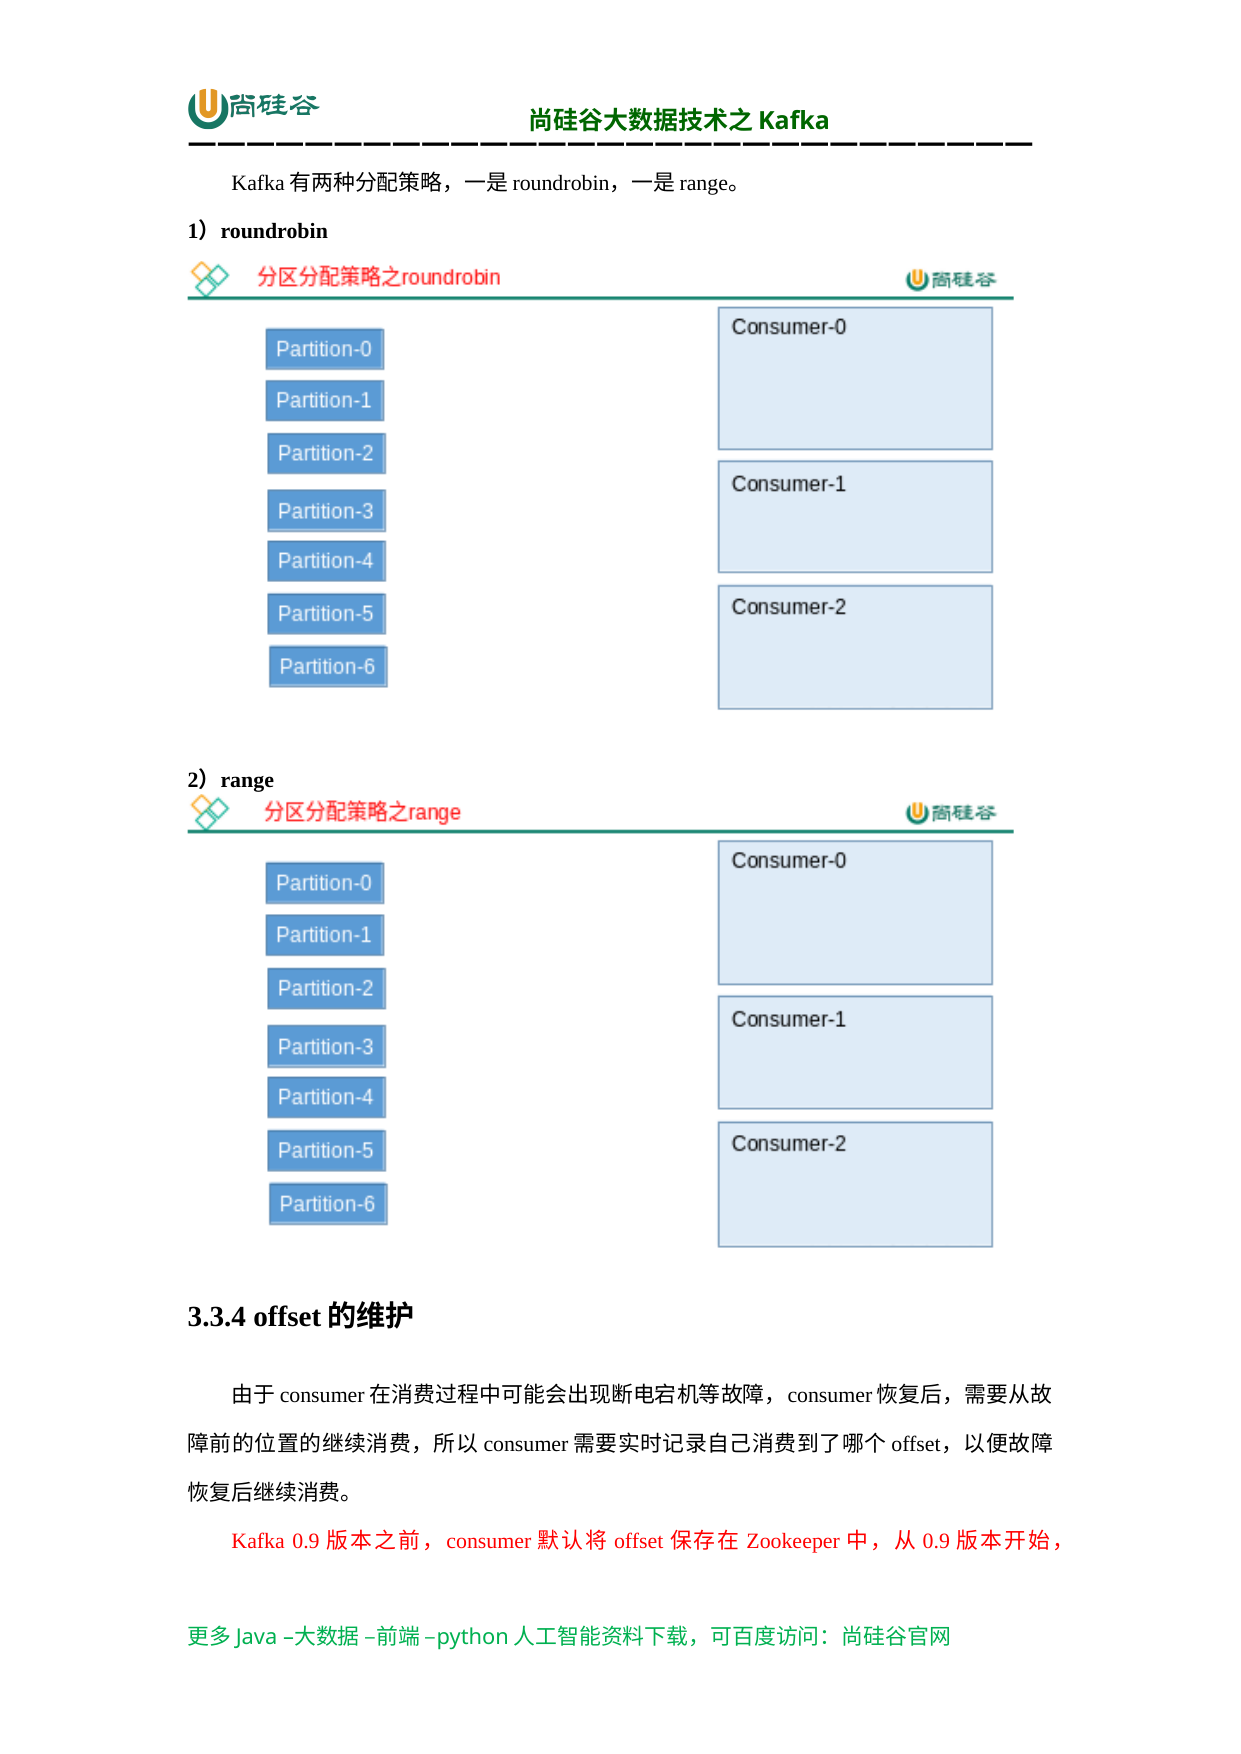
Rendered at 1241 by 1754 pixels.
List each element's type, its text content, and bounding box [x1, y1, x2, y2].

text Kafka有两种分配策略，一是roundrobin，一是range。 [187, 165, 1053, 197]
text 由于consumer在消费过程中可能会出现断电宕机等故障，consumer恢复后，需要从故障前的位置的继续消费，所以consumer需要实时记录自己消费到了哪个offset，以便故障恢复后继续消费。 [187, 1377, 1053, 1507]
text 2）range [187, 762, 1053, 794]
text 1）roundrobin [187, 213, 1053, 246]
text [187, 1523, 1053, 1555]
subtitle 3.3.4 offset的维护 [187, 1282, 1053, 1347]
